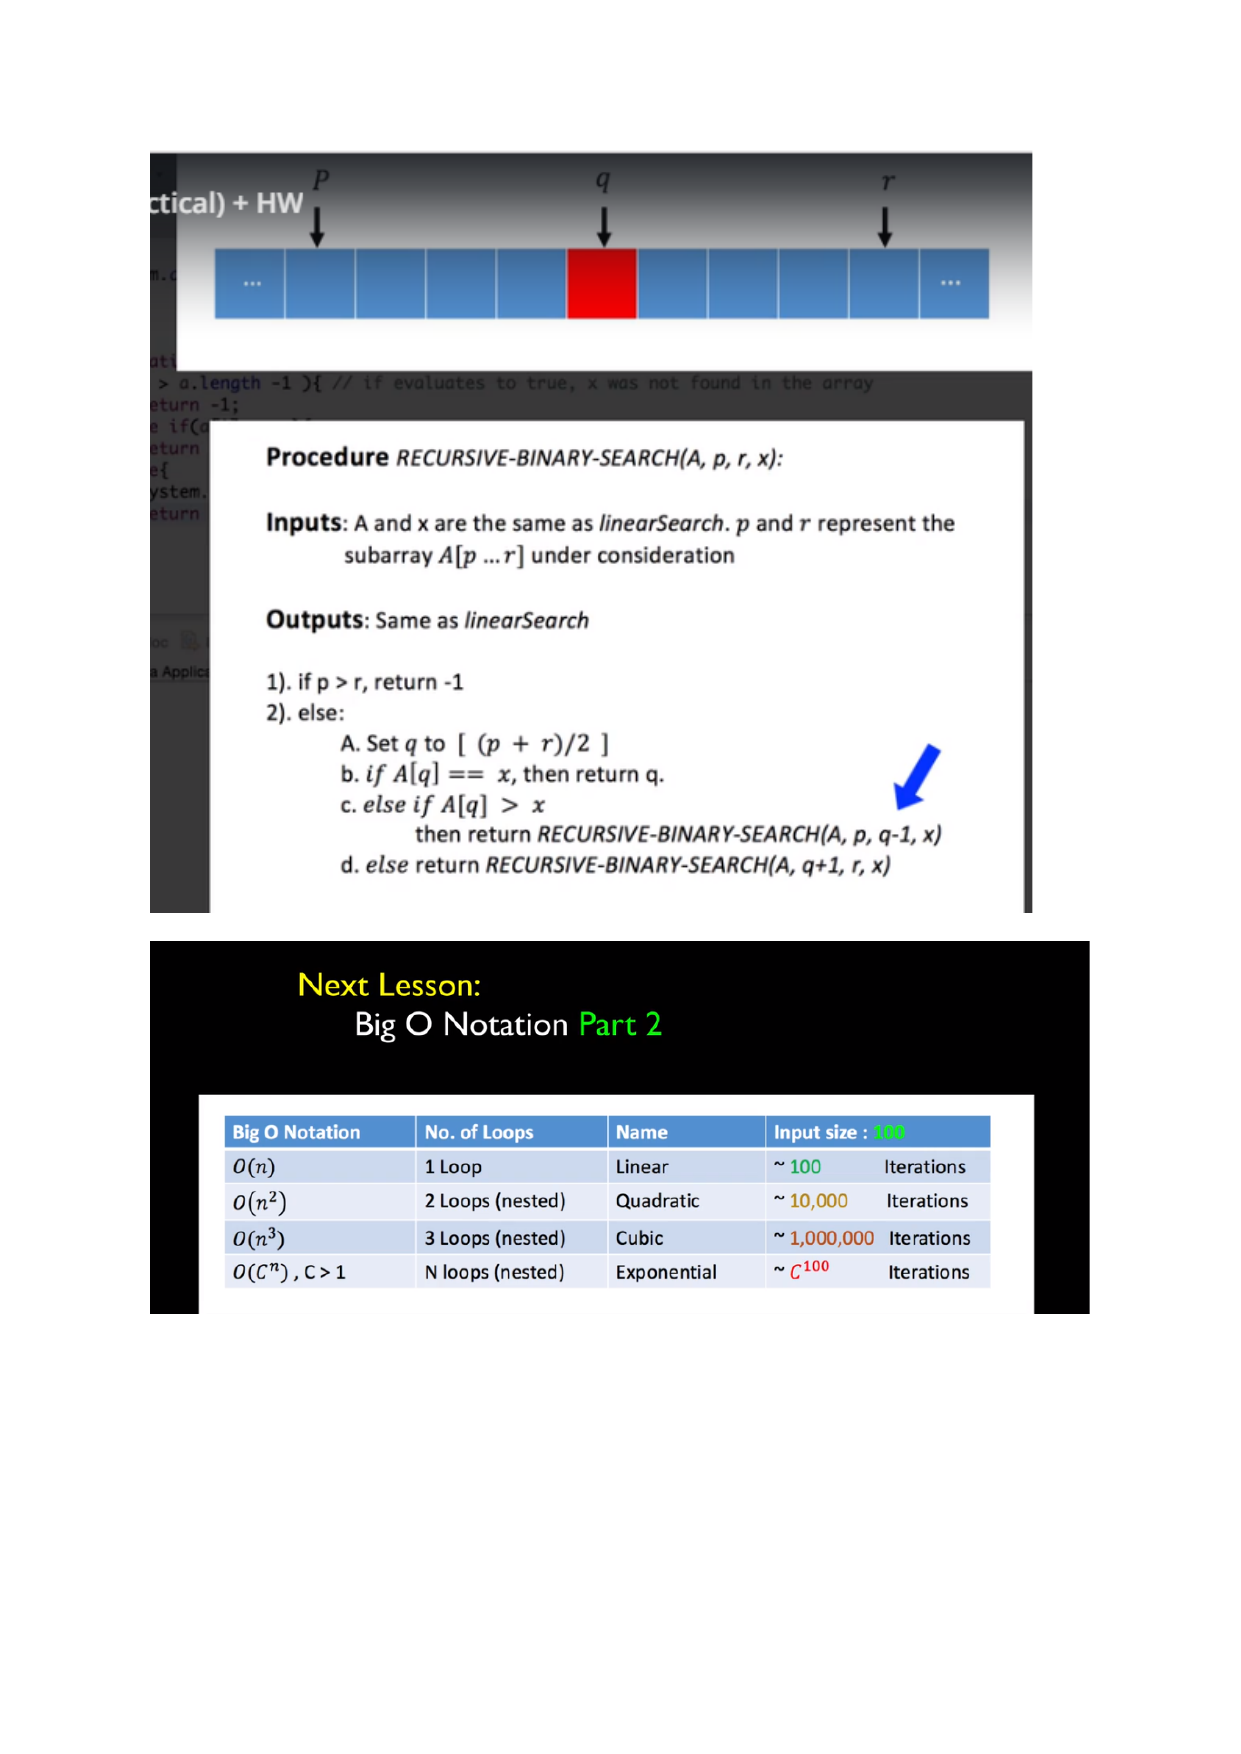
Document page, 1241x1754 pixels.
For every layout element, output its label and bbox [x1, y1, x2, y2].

picture [150, 941, 1090, 1314]
picture [150, 150, 1033, 913]
